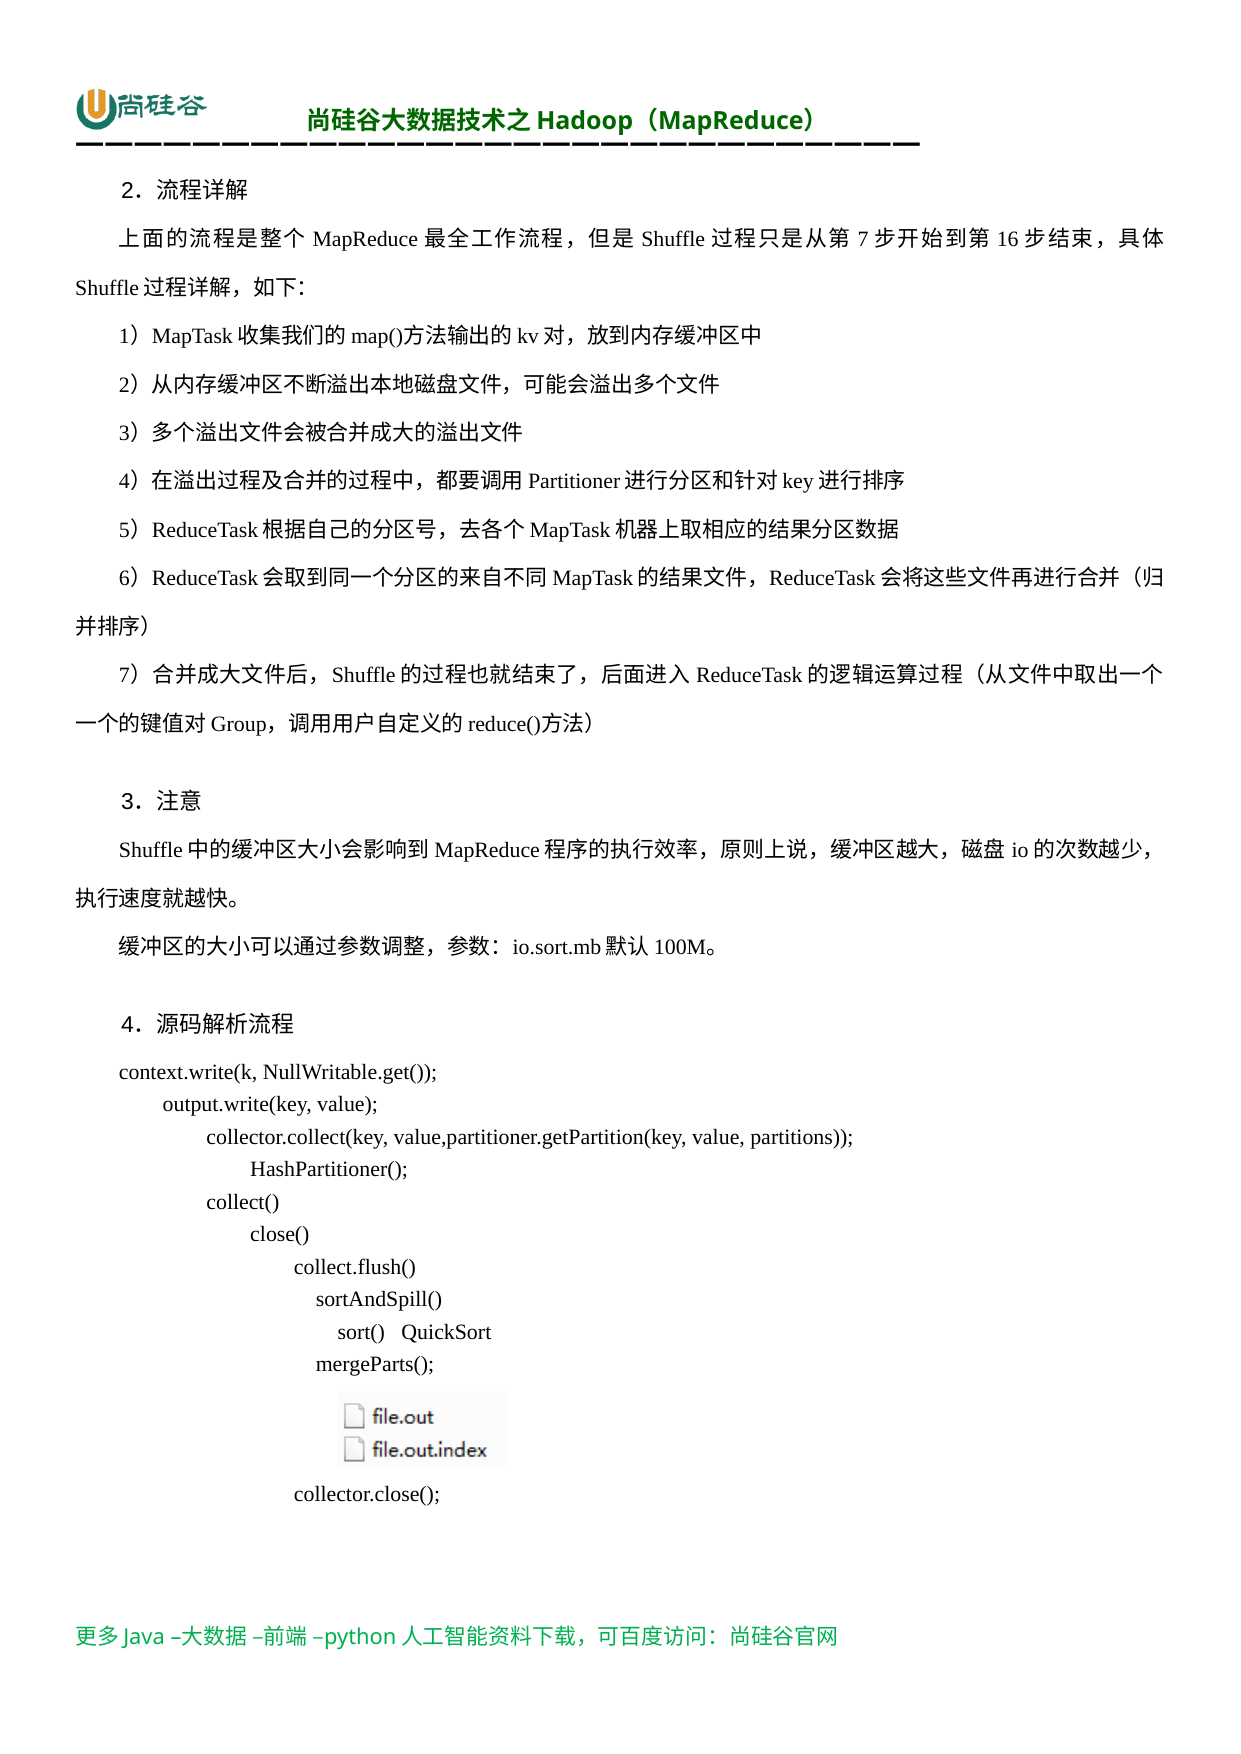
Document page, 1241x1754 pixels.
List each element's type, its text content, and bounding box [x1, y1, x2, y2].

text 7）合并成大文件后，Shuffle的过程也就结束了，后面进入ReduceTask的逻辑运算过程（从文件中取出一个一个的键值对Group，调用用户自定义的reduce()方法） [75, 657, 1165, 738]
text mergeParts(); [272, 1348, 1165, 1380]
text sortAndSpill() [272, 1283, 1165, 1315]
text 4）在溢出过程及合并的过程中，都要调用Partitioner进行分区和针对key进行排序 [75, 463, 1165, 496]
text collector.close(); [250, 1478, 1165, 1510]
text 2）从内存缓冲区不断溢出本地磁盘文件，可能会溢出多个文件 [75, 366, 1165, 399]
text output.write(key, value); [119, 1088, 1165, 1120]
text context.write(k, NullWritable.get()); [119, 1055, 1165, 1088]
text 2．流程详解 [75, 156, 1165, 221]
text 缓冲区的大小可以通过参数调整，参数：io.sort.mb默认100M。 [75, 929, 1165, 961]
text close() [162, 1218, 1165, 1250]
text 3）多个溢出文件会被合并成大的溢出文件 [75, 415, 1165, 447]
text collect() [162, 1185, 1165, 1218]
text HashPartitioner(); [162, 1153, 1165, 1185]
text 5）ReduceTask根据自己的分区号，去各个MapTask机器上取相应的结果分区数据 [75, 511, 1165, 544]
text collector.collect(key, value,partitioner.getPartition(key, value, partitions)); [162, 1120, 1165, 1153]
text 4．源码解析流程 [75, 990, 1165, 1055]
text 1）MapTask收集我们的map()方法输出的kv对，放到内存缓冲区中 [75, 318, 1165, 351]
text 6）ReduceTask会取到同一个分区的来自不同MapTask的结果文件，ReduceTask会将这些文件再进行合并（归并排序） [75, 560, 1165, 641]
text collect.flush() [206, 1250, 1165, 1283]
text sort() QuickSort [272, 1315, 1165, 1348]
text 3．注意 [75, 767, 1165, 832]
picture [75, 88, 208, 130]
picture [337, 1391, 507, 1467]
text 上面的流程是整个MapReduce最全工作流程，但是Shuffle过程只是从第7步开始到第16步结束，具体Shuffle过程详解，如下： [75, 221, 1165, 302]
text Shuffle中的缓冲区大小会影响到MapReduce程序的执行效率，原则上说，缓冲区越大，磁盘io的次数越少，执行速度就越快。 [75, 832, 1165, 913]
